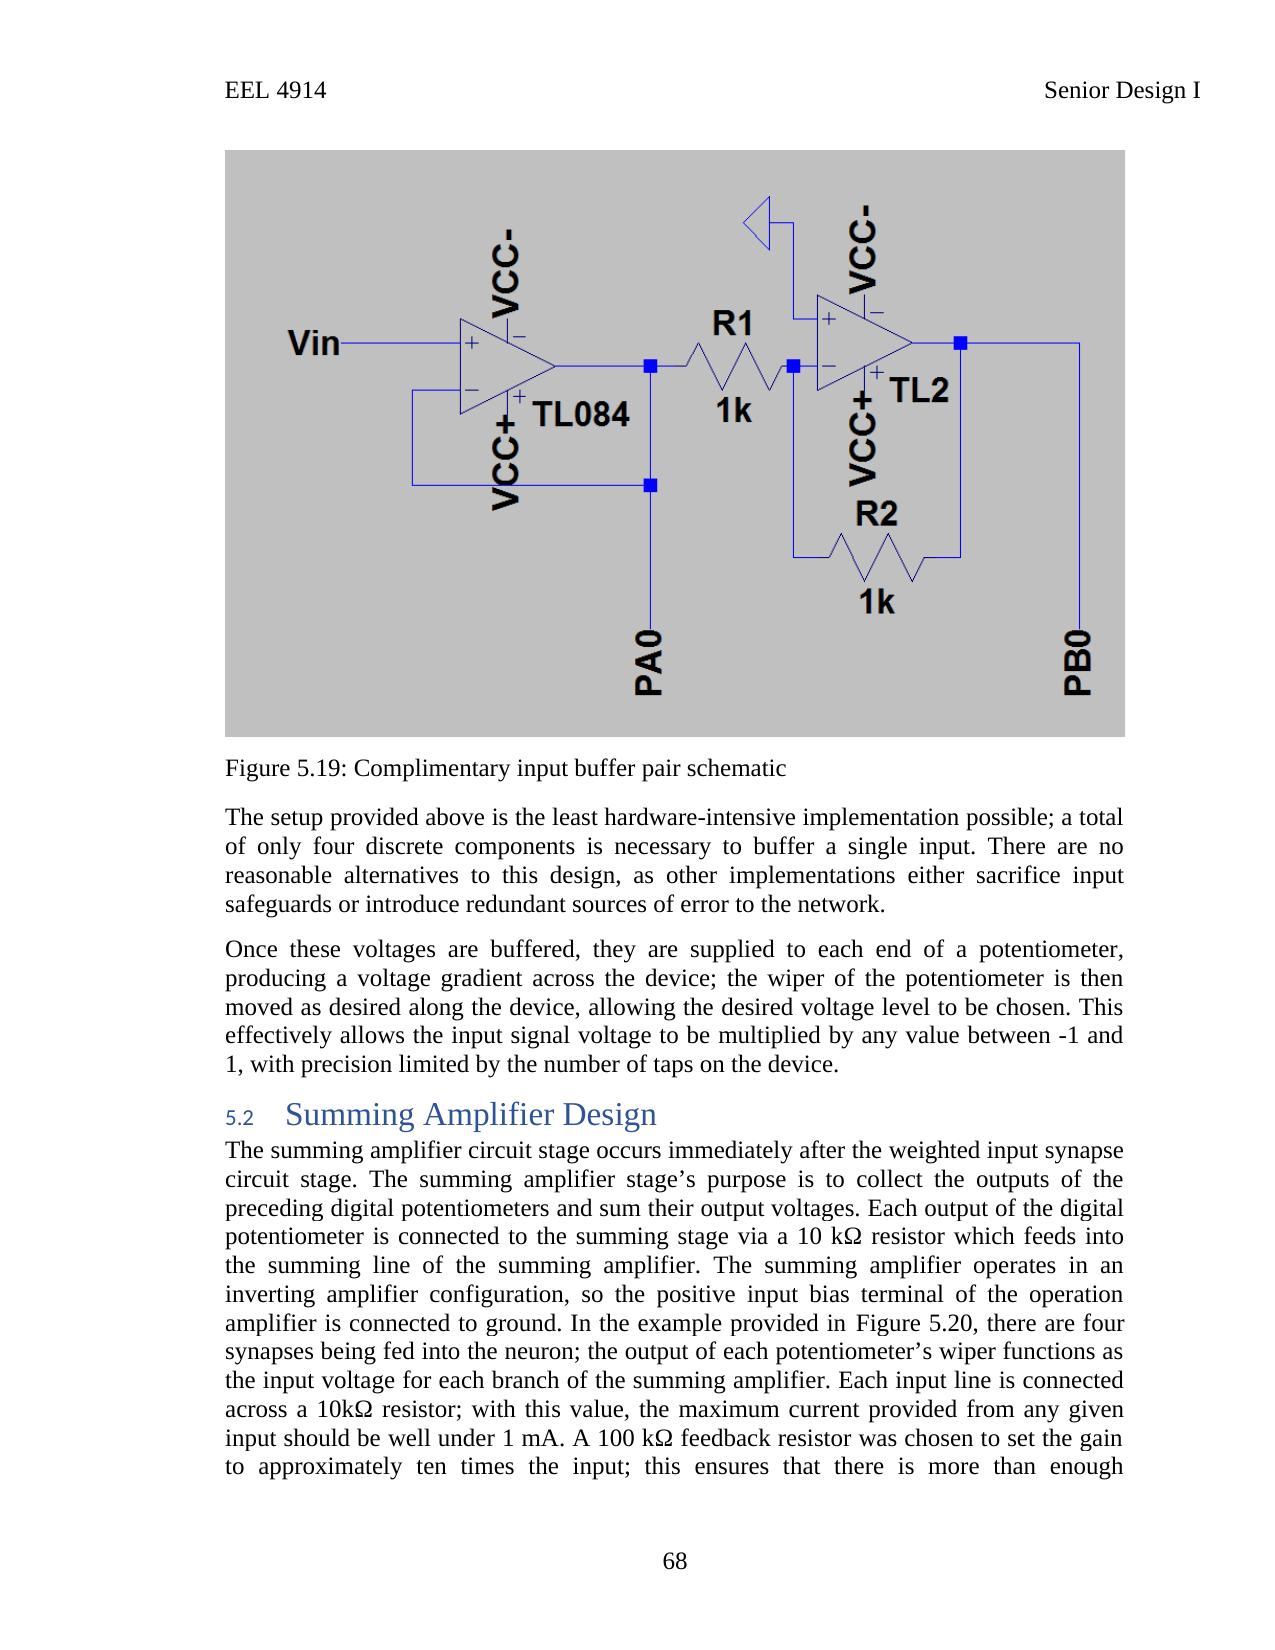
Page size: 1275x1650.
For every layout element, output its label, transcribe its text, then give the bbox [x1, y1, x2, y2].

text Once these voltages are buffered, they are supplied to each end of a potentiometer, producing a voltage gradient across the device; the wiper of the potentiometer is then moved as desired along the device, allowing the desired voltage level to be chosen. This effectively allows the input signal voltage to be multiplied by any value between -1 and 1, with precision limited by the number of taps on the device. [225, 934, 1125, 1078]
text The setup provided above is the least hardware-intensive implementation possible; a total of only four discrete components is necessary to buffer a single input. There are no reasonable alternatives to this design, as other implementations either sacrifice input safeguards or introduce redundant sources of error to the network. [225, 802, 1125, 917]
picture [225, 150, 1125, 737]
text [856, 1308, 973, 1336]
subtitle Summing Amplifier Design [225, 1094, 1125, 1133]
